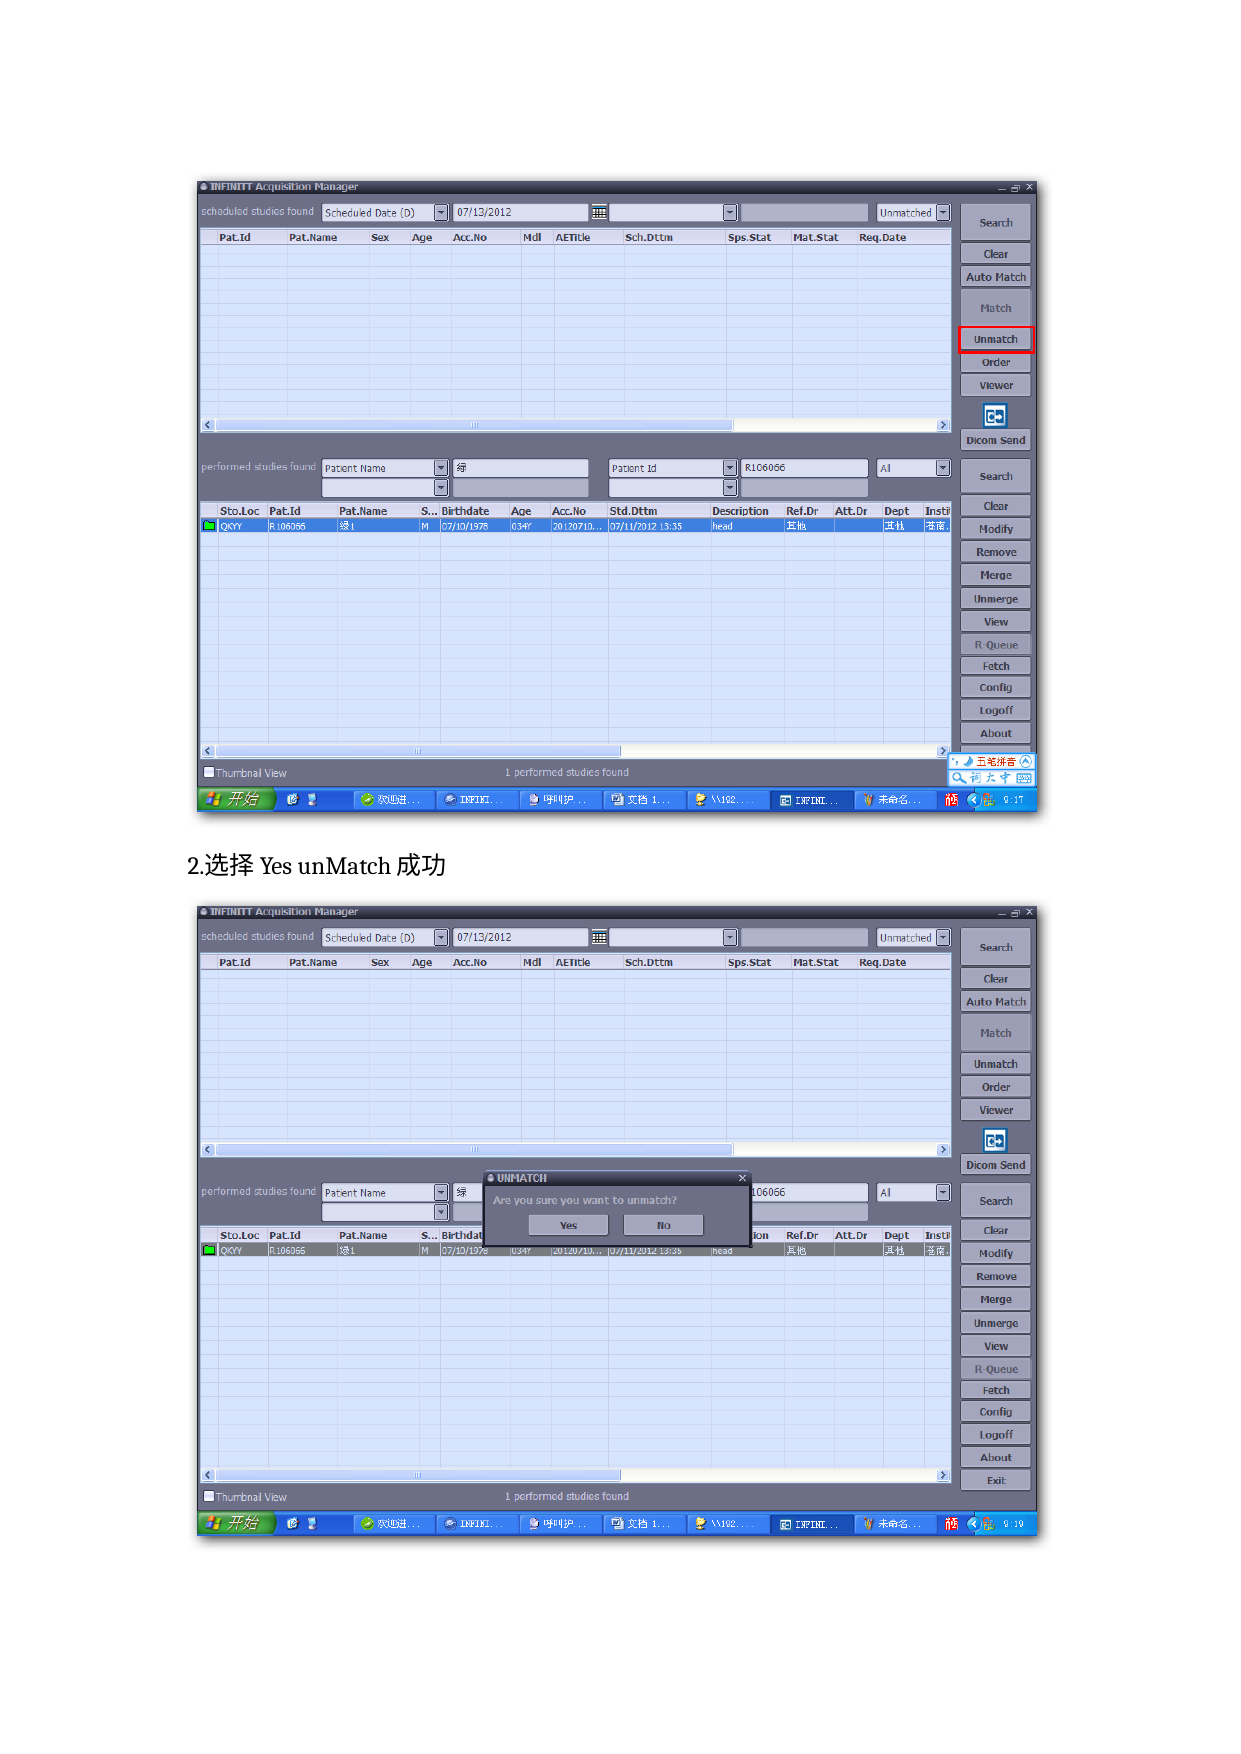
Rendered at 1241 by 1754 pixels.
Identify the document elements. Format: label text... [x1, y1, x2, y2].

text 2.选择Yes unMatch成功 [187, 841, 1053, 886]
picture [187, 172, 1053, 828]
picture [187, 896, 1053, 1552]
